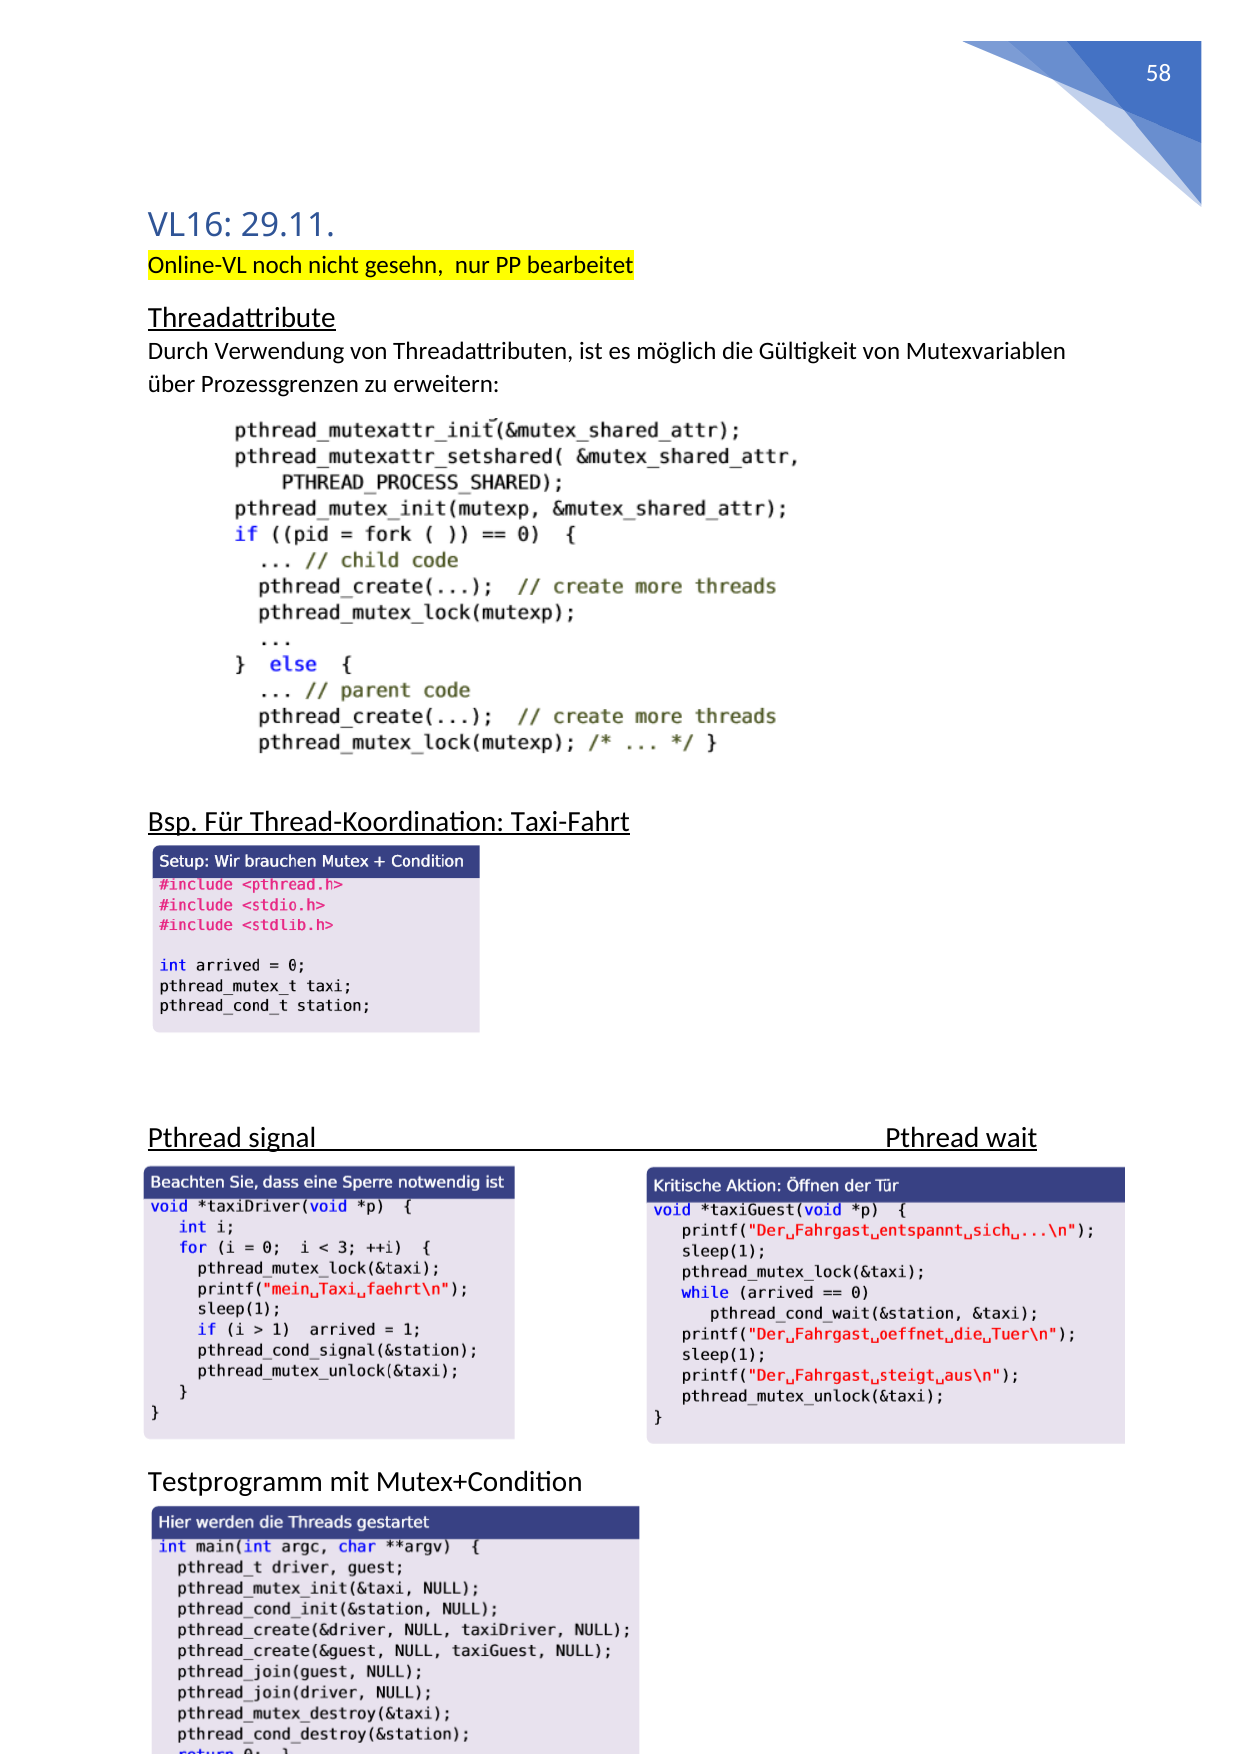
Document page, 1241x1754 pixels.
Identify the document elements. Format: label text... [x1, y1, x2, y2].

text Testprogramm mit Mutex+Condition [148, 1463, 1093, 1498]
text Durch Verwendung von Threadattributen, ist es möglich die Gültigkeit von Mutexvariablen über Prozessgrenzen zu erweitern: [148, 335, 1093, 398]
picture [962, 41, 1202, 207]
text Pthread signal Pthread wait [148, 1119, 1093, 1154]
text Bsp. Für Thread-Koordination: Taxi-Fahrt [148, 803, 1093, 839]
picture [136, 1157, 515, 1444]
picture [229, 418, 802, 762]
picture [643, 1164, 1125, 1454]
text Threadattribute [148, 299, 1093, 335]
picture [147, 840, 480, 1038]
subtitle VL16: 29.11. [148, 201, 1093, 246]
text Online-VL noch nicht gesehn, nur PP bearbeitet [148, 249, 1093, 280]
picture [147, 1500, 640, 1754]
